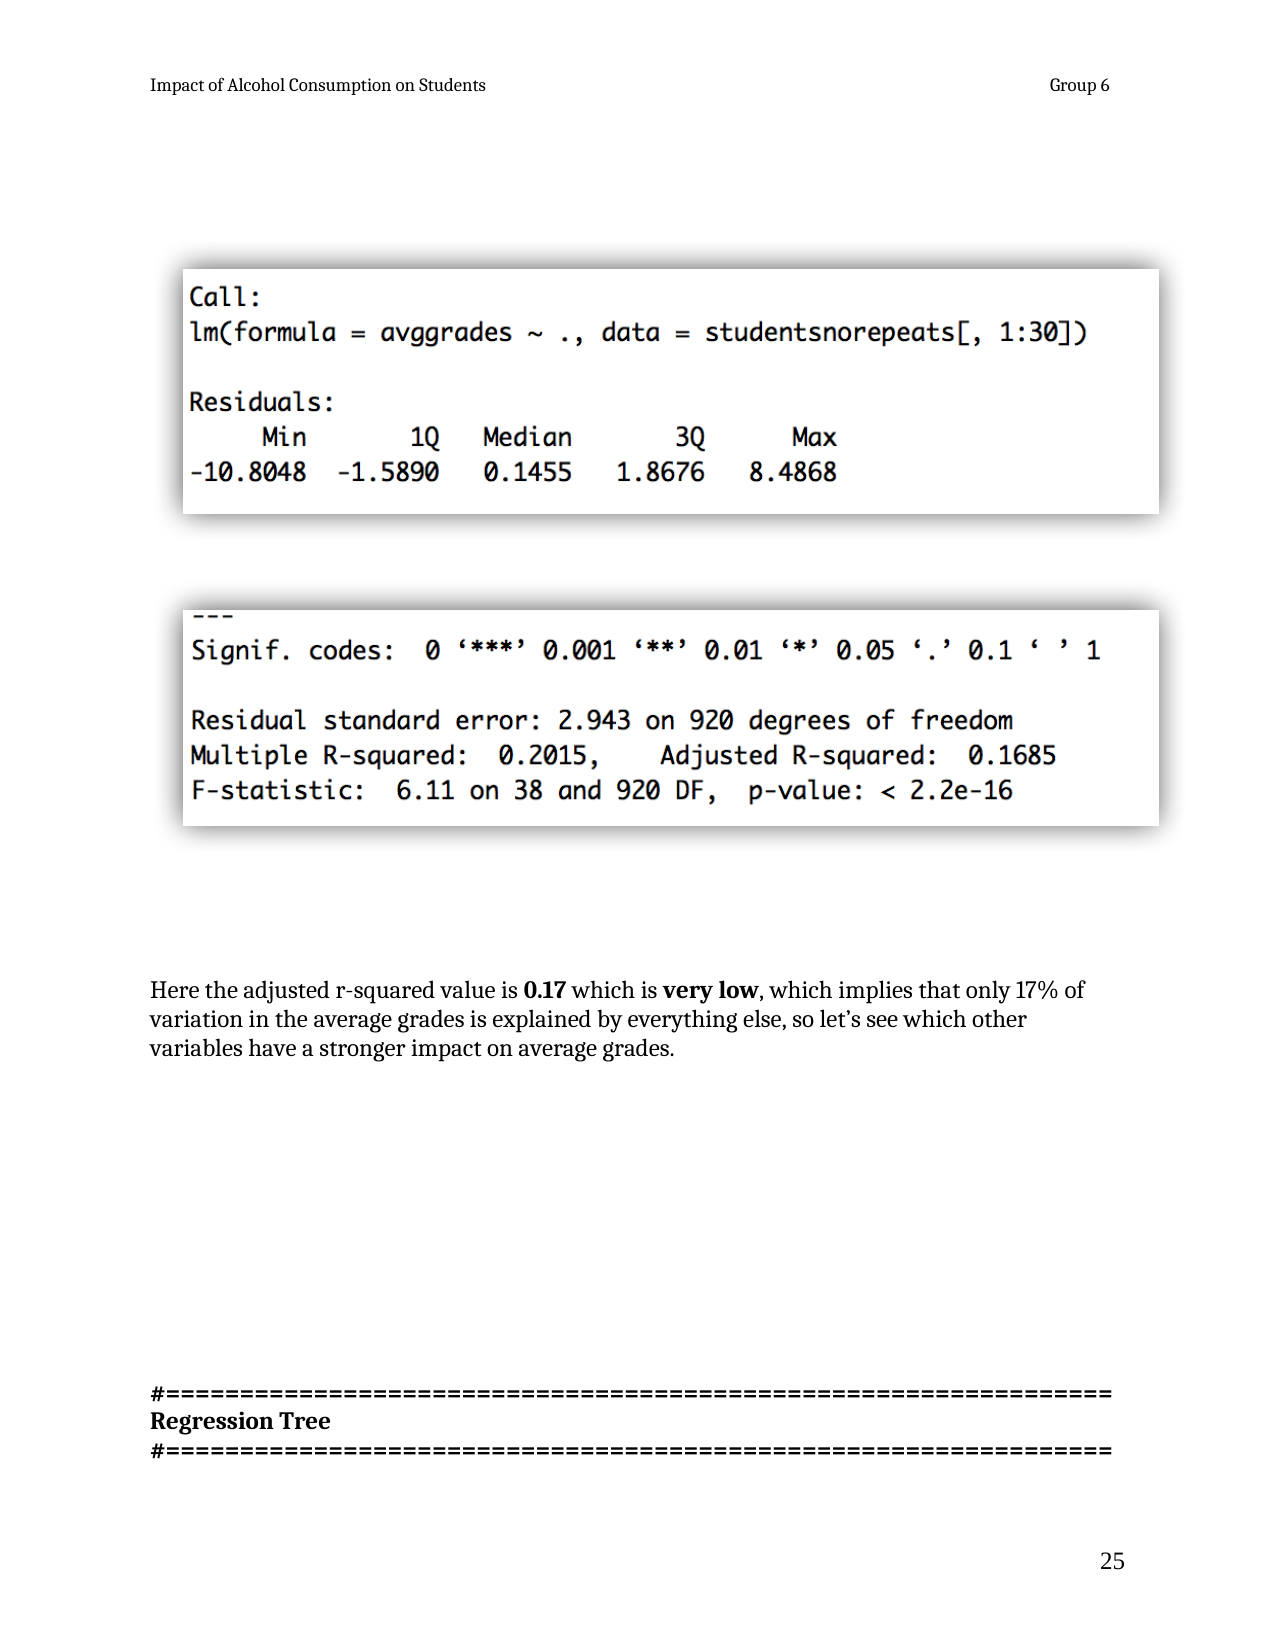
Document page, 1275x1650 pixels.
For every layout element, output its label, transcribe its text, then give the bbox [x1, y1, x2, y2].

picture [183, 269, 1159, 514]
text Regression Tree [150, 1407, 1125, 1436]
text Here the adjusted r-squared value is 0.17 which is very low, which implies that only 17% of variation in the average grades is explained by everything else, so let’s see which other variables have a stronger impact on average grades. [150, 976, 1125, 1062]
picture [183, 610, 1159, 826]
text #================================================================ [150, 1378, 1125, 1407]
text #================================================================ [150, 1436, 1125, 1465]
